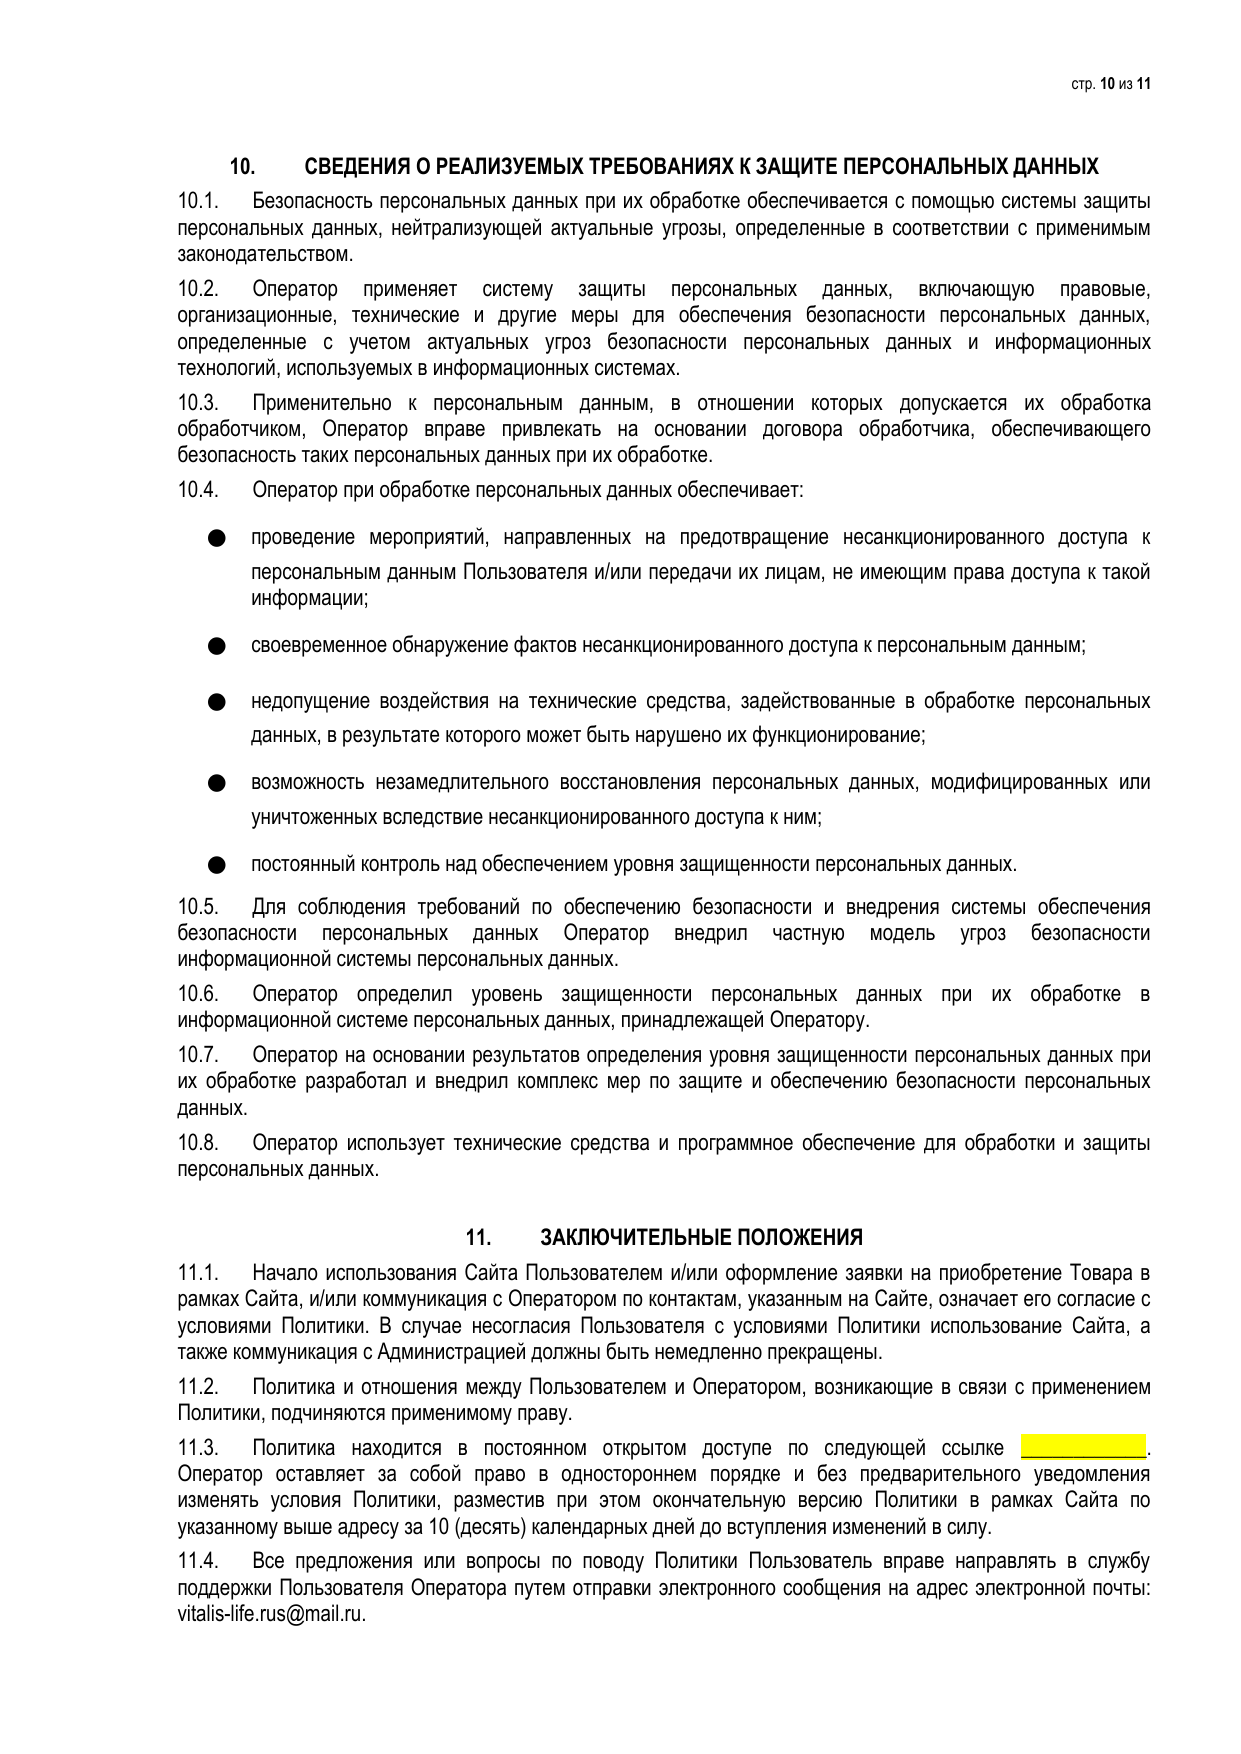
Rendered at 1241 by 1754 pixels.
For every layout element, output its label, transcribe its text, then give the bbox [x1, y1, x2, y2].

list Безопасность персональных данных при их обработке обеспечивается с помощью системы защиты персональных данных, нейтрализующей актуальные угрозы, определенные в соответствии с применимым законодательством. [177, 187, 1152, 267]
list возможность незамедлительного восстановления персональных данных, модифицированных или уничтоженных вследствие несанкционированного доступа к ним; [207, 756, 1152, 829]
list Применительно к персональным данным, в отношении которых допускается их обработка обработчиком, Оператор вправе привлекать на основании договора обработчика, обеспечивающего безопасность таких персональных данных при их обработке. [177, 389, 1152, 468]
subtitle ЗАКЛЮЧИТЕЛЬНЫЕ ПОЛОЖЕНИЯ [177, 1224, 1152, 1251]
list Оператор при обработке персональных данных обеспечивает: [177, 476, 1152, 502]
list Политика и отношения между Пользователем и Оператором, возникающие в связи с применением Политики, подчиняются применимому праву. [177, 1373, 1152, 1425]
list проведение мероприятий, направленных на предотвращение несанкционированного доступа к персональным данным Пользователя и/или передачи их лицам, не имеющим права доступа к такой информации; [207, 511, 1152, 610]
list недопущение воздействия на технические средства, задействованные в обработке персональных данных, в результате которого может быть нарушено их функционирование; [207, 674, 1152, 747]
subtitle СВЕДЕНИЯ О РЕАЛИЗУЕМЫХ ТРЕБОВАНИЯХ К ЗАЩИТЕ ПЕРСОНАЛЬНЫХ ДАННЫХ [177, 153, 1152, 179]
list Оператор применяет систему защиты персональных данных, включающую правовые, организационные, технические и другие меры для обеспечения безопасности персональных данных, определенные с учетом актуальных угроз безопасности персональных данных и информационных технологий, используемых в информационных системах. [177, 275, 1152, 380]
list Оператор определил уровень защищенности персональных данных при их обработке в информационной системе персональных данных, принадлежащей Оператору. [177, 980, 1152, 1033]
list Для соблюдения требований по обеспечению безопасности и внедрения системы обеспечения безопасности персональных данных Оператор внедрил частную модель угроз безопасности информационной системы персональных данных. [177, 893, 1152, 972]
list Оператор на основании результатов определения уровня защищенности персональных данных при их обработке разработал и внедрил комплекс мер по защите и обеспечению безопасности персональных данных. [177, 1041, 1152, 1120]
list постоянный контроль над обеспечением уровня защищенности персональных данных. [207, 837, 1152, 884]
list Политика находится в постоянном открытом доступе по следующей ссылке ____________. Оператор оставляет за собой право в одностороннем порядке и без предварительного уведомления изменять условия Политики, разместив при этом окончательную версию Политики в рамках Сайта по указанному выше адресу за 10 (десять) календарных дней до вступления изменений в силу. [177, 1434, 1152, 1539]
list Все предложения или вопросы по поводу Политики Пользователь вправе направлять в службу поддержки Пользователя Оператора путем отправки электронного сообщения на адрес электронной почты: vitalis-life.rus@mail.ru. [177, 1547, 1152, 1627]
list Оператор использует технические средства и программное обеспечение для обработки и защиты персональных данных. [177, 1128, 1152, 1181]
list Начало использования Сайта Пользователем и/или оформление заявки на приобретение Товара в рамках Сайта, и/или коммуникация с Оператором по контактам, указанным на Сайте, означает его согласие с условиями Политики. В случае несогласия Пользователя с условиями Политики использование Сайта, а также коммуникация с Администрацией должны быть немедленно прекращены. [177, 1259, 1152, 1364]
list своевременное обнаружение фактов несанкционированного доступа к персональным данным; [207, 619, 1152, 666]
